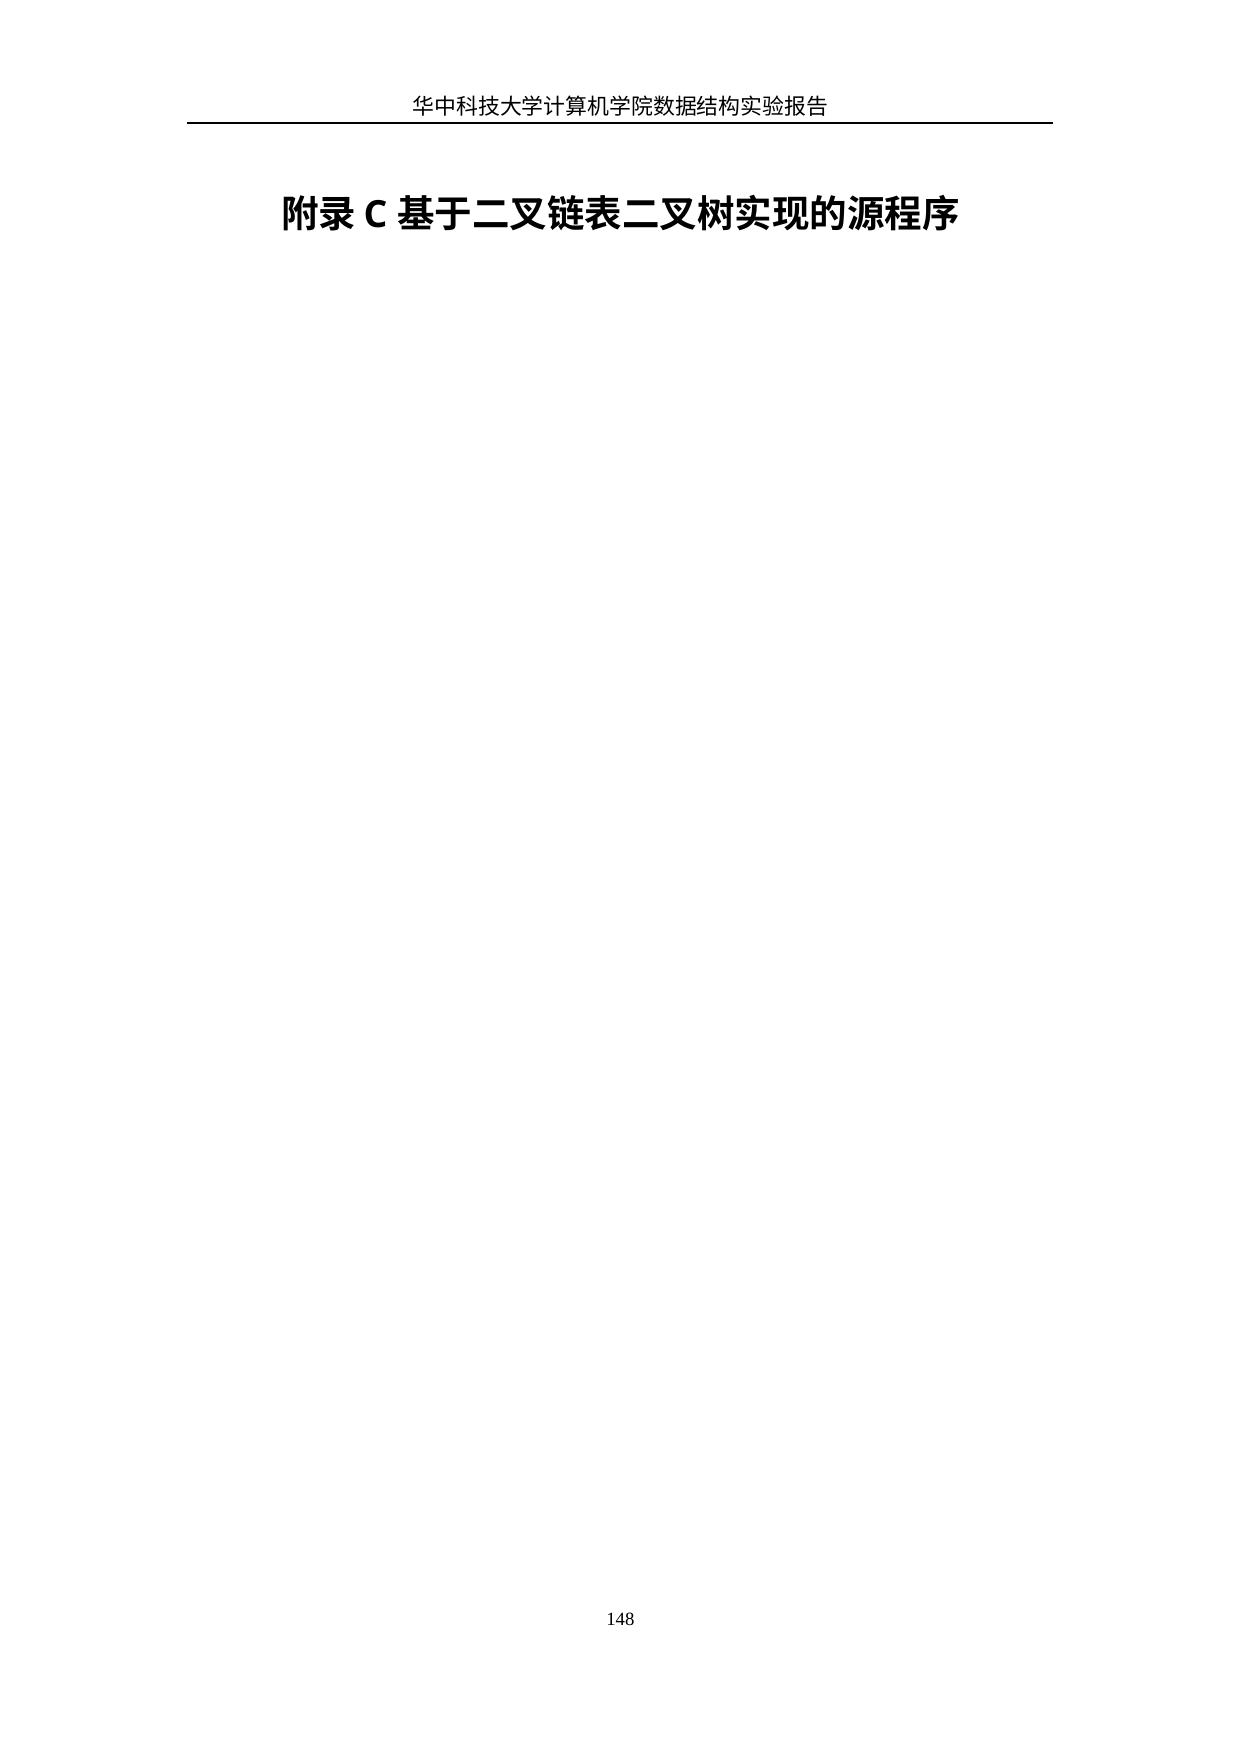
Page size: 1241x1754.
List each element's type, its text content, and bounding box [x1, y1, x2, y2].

subtitle 附录C 基于二叉链表二叉树实现的源程序 [187, 178, 1053, 243]
